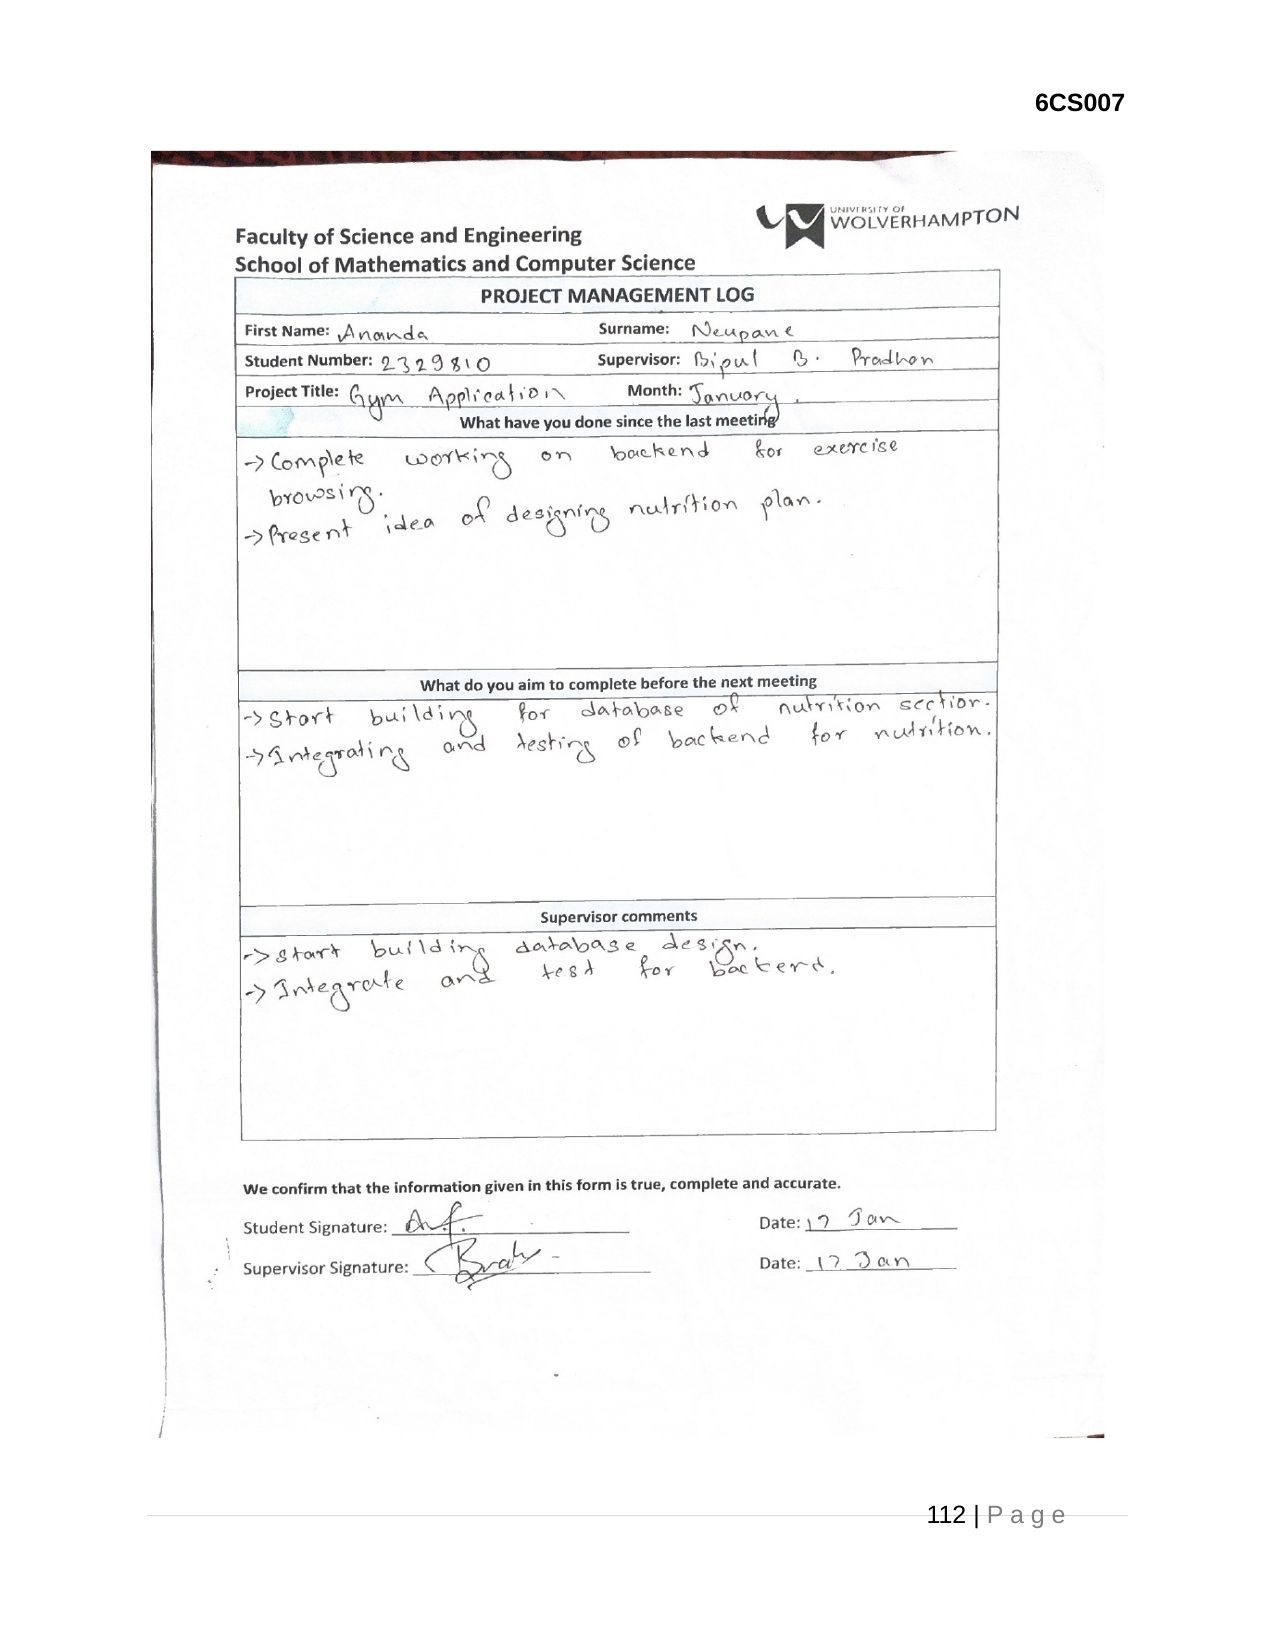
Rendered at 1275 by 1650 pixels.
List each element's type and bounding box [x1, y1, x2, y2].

picture [150, 150, 1105, 1439]
